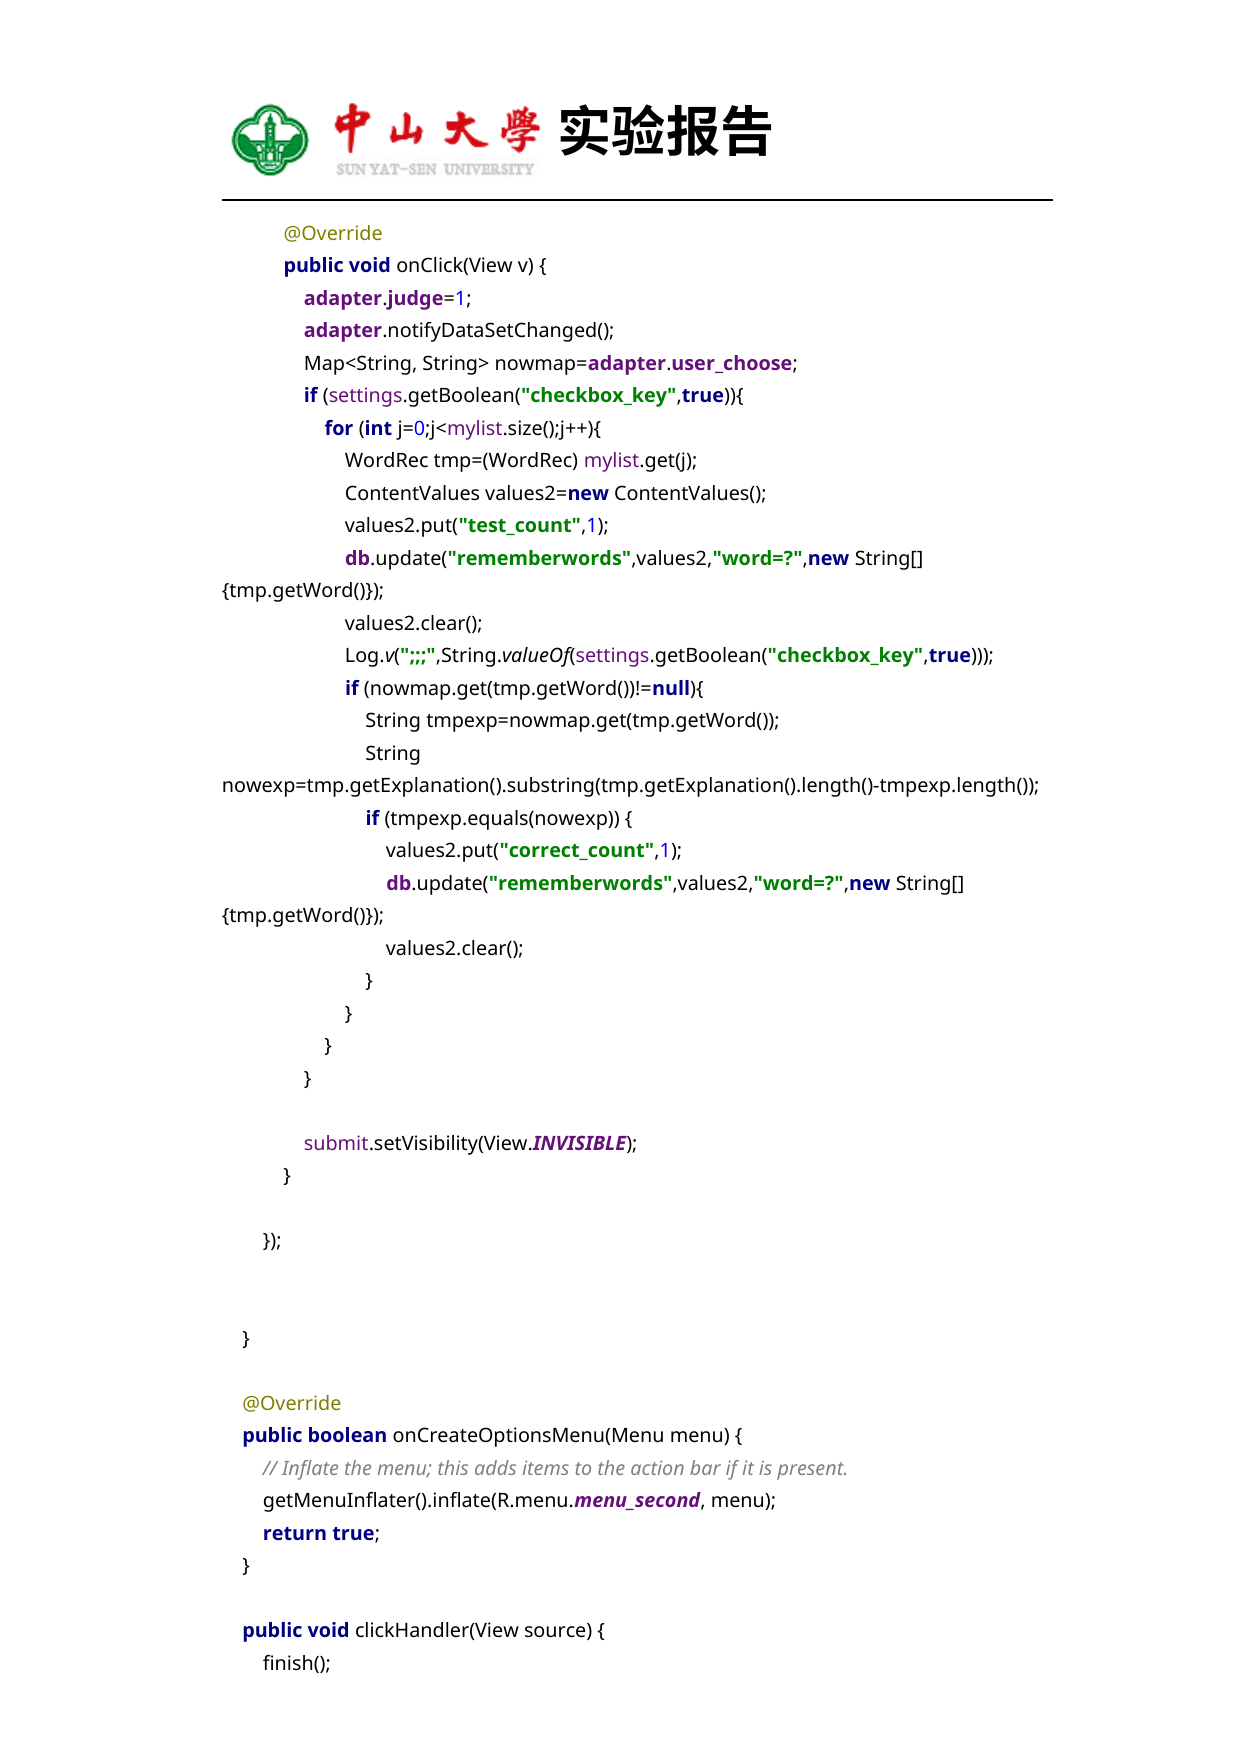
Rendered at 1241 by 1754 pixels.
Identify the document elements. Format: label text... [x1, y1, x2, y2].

picture [221, 98, 543, 182]
